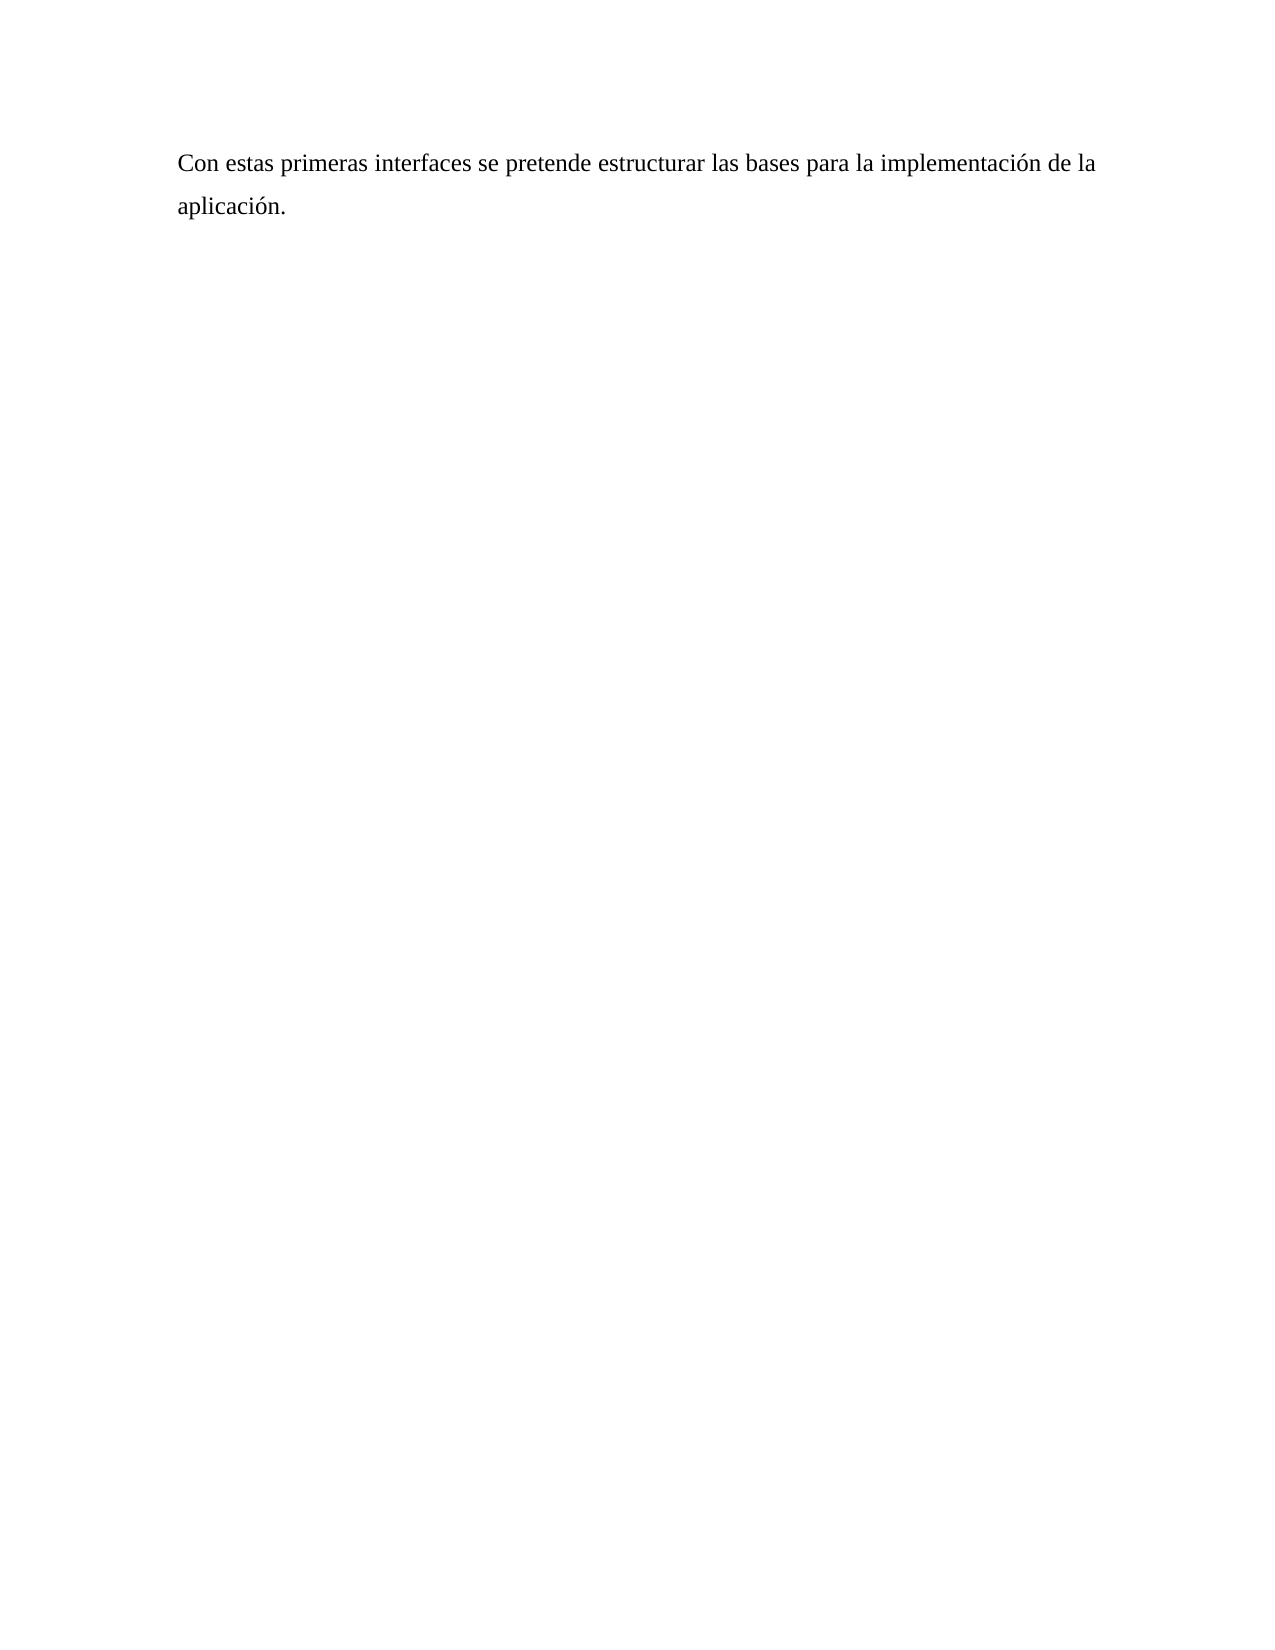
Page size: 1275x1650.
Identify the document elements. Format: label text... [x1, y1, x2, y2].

text Con estas primeras interfaces se pretende estructurar las bases para la implementación de la aplicación. [177, 148, 1098, 219]
